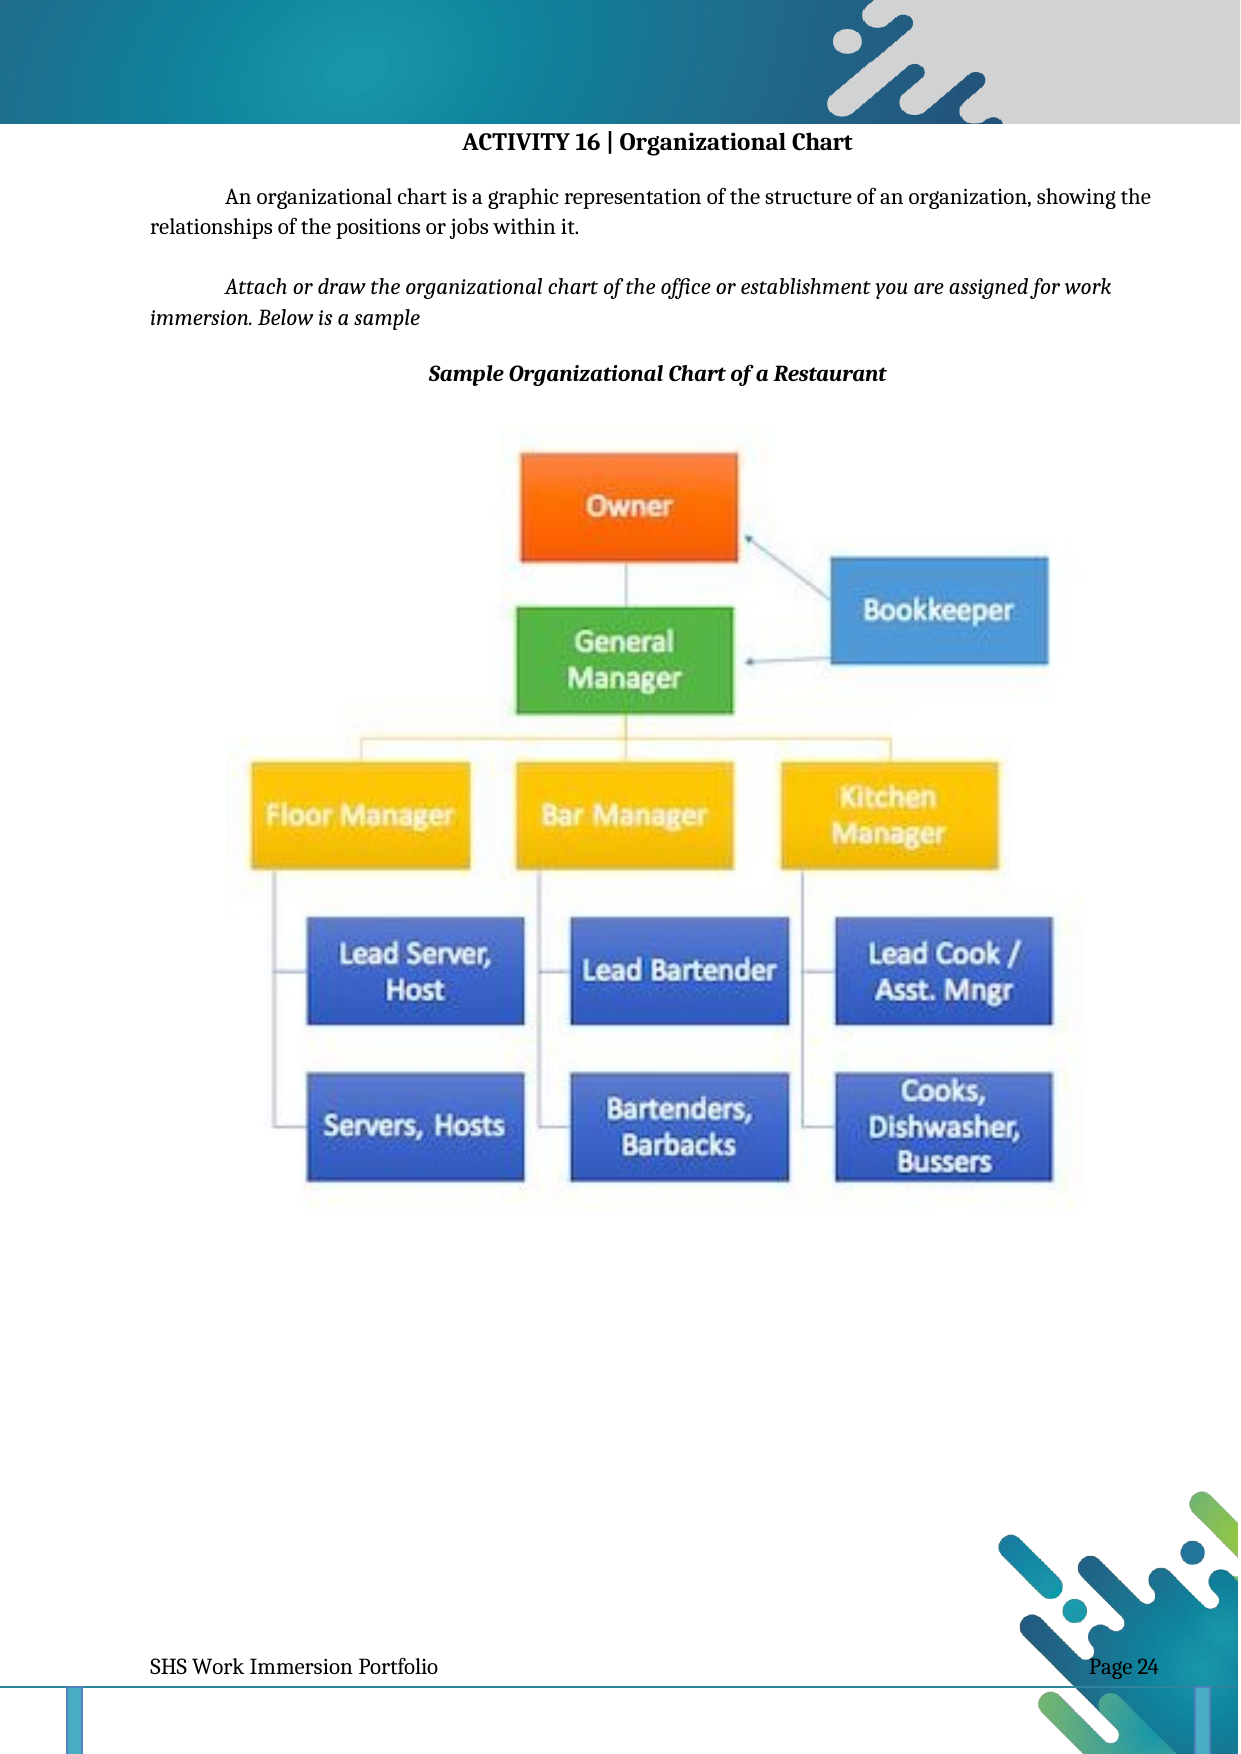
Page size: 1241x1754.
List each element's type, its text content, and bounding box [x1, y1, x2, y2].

picture [998, 1688, 1194, 1754]
subtitle ACTIVITY 16 | Organizational Chart [143, 128, 1172, 157]
text An organizational chart is a graphic representation of the structure of an organization, showing the relationships of the positions or jobs within it. [150, 183, 1163, 240]
picture [0, 0, 1241, 124]
text Sample Organizational Chart of a Restaurant [143, 361, 1172, 387]
text Attach or draw the organizational chart of the office or establishment you are assigned for work immersion. Below is a sample [150, 274, 1196, 331]
picture [998, 1491, 1238, 1754]
picture [226, 424, 1084, 1210]
